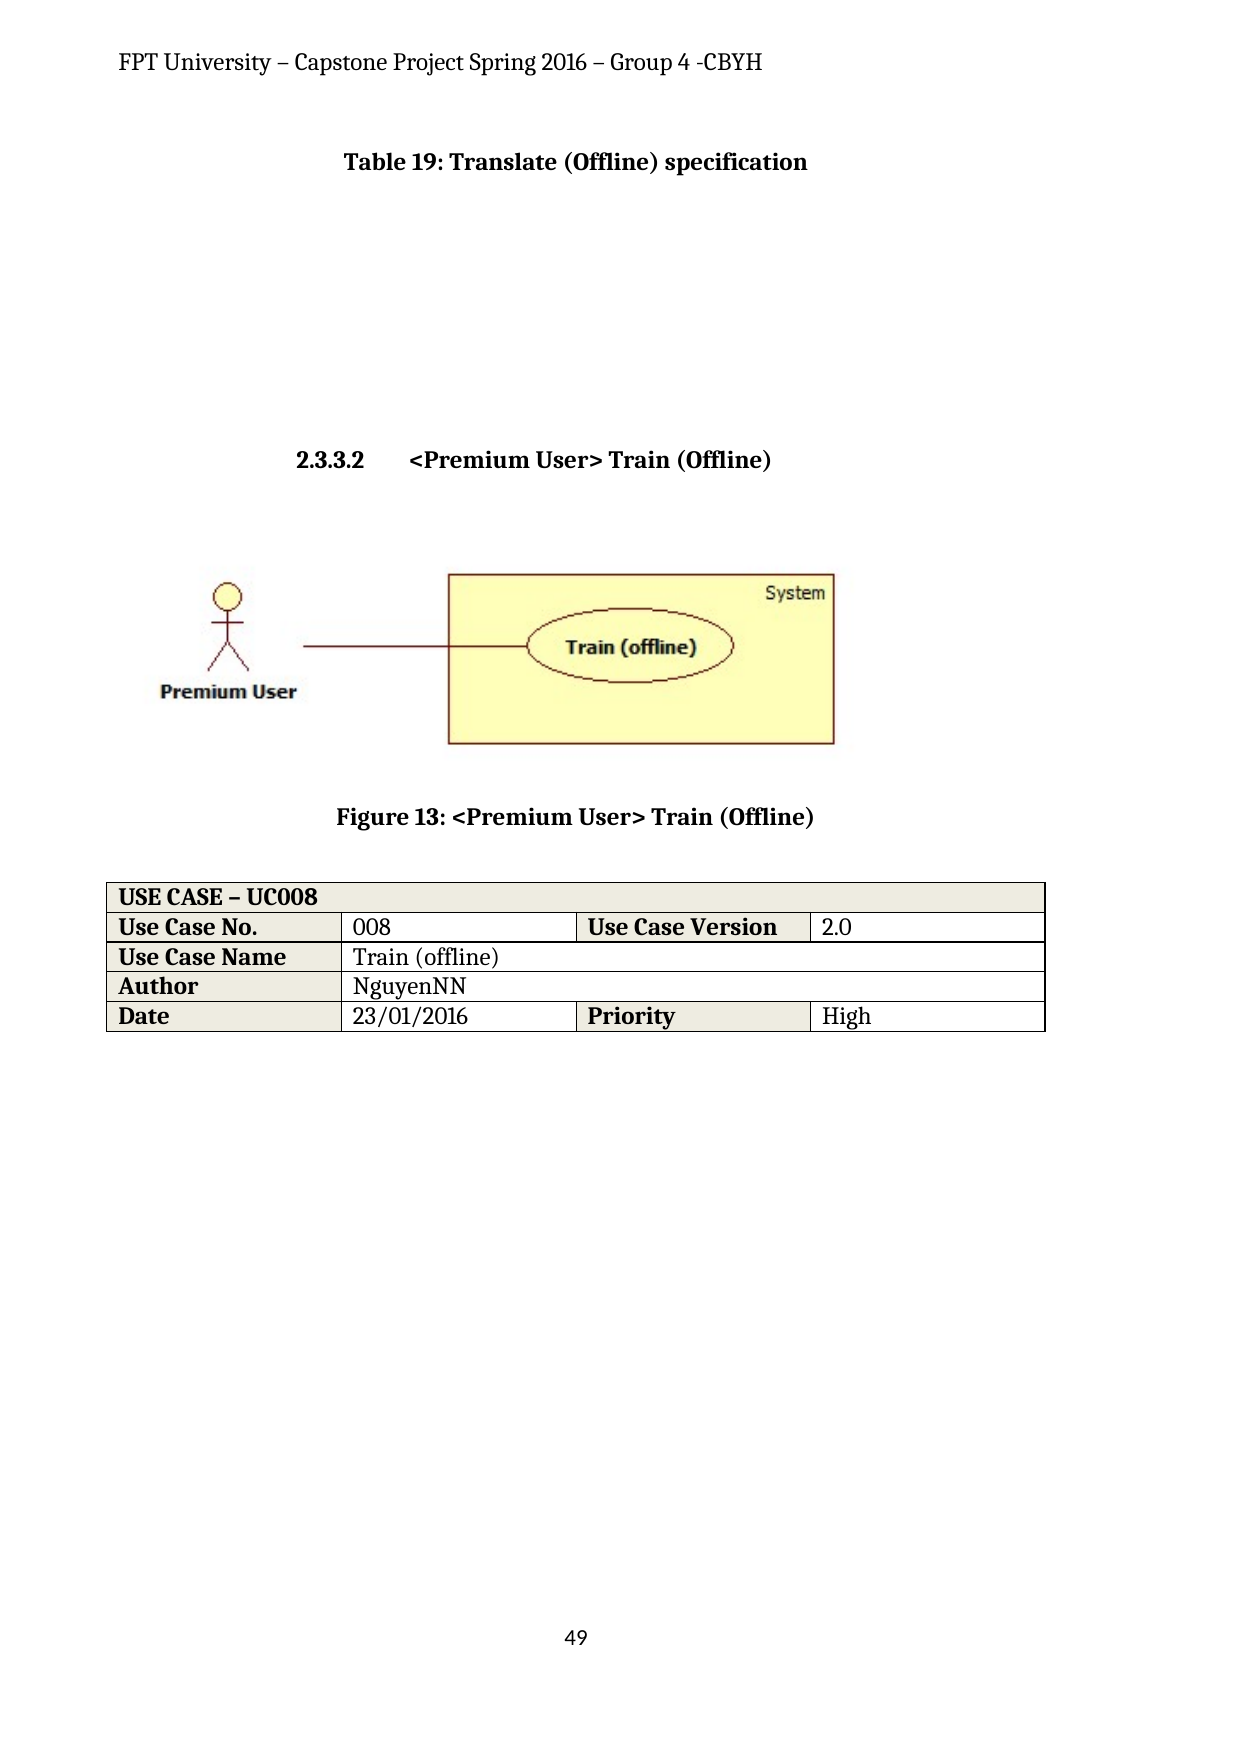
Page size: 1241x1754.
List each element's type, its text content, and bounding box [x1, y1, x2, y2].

text Figure 13: <Premium User> Train (Offline) [118, 803, 1033, 832]
subtitle <Premium User> Train (Offline) [296, 446, 1033, 474]
picture [118, 540, 869, 779]
table_cell Priority [577, 1002, 810, 1031]
table_cell NguyenNN [342, 972, 1044, 1001]
table_header USE CASE – UC008 [107, 883, 1044, 912]
table_cell 008 [342, 913, 576, 941]
table_cell Train (offline) [342, 943, 1044, 971]
table_cell Use Case Version [577, 913, 810, 941]
table_cell Use Case No. [107, 913, 341, 941]
table_cell Author [107, 972, 341, 1001]
table_cell Use Case Name [107, 943, 341, 971]
table_cell 2.0 [811, 913, 1044, 941]
list Table 19: Translate (Offline) specification [118, 148, 1033, 176]
table_cell 23/01/2016 [342, 1002, 576, 1031]
table_cell High [811, 1002, 1044, 1031]
table_cell Date [107, 1002, 341, 1031]
